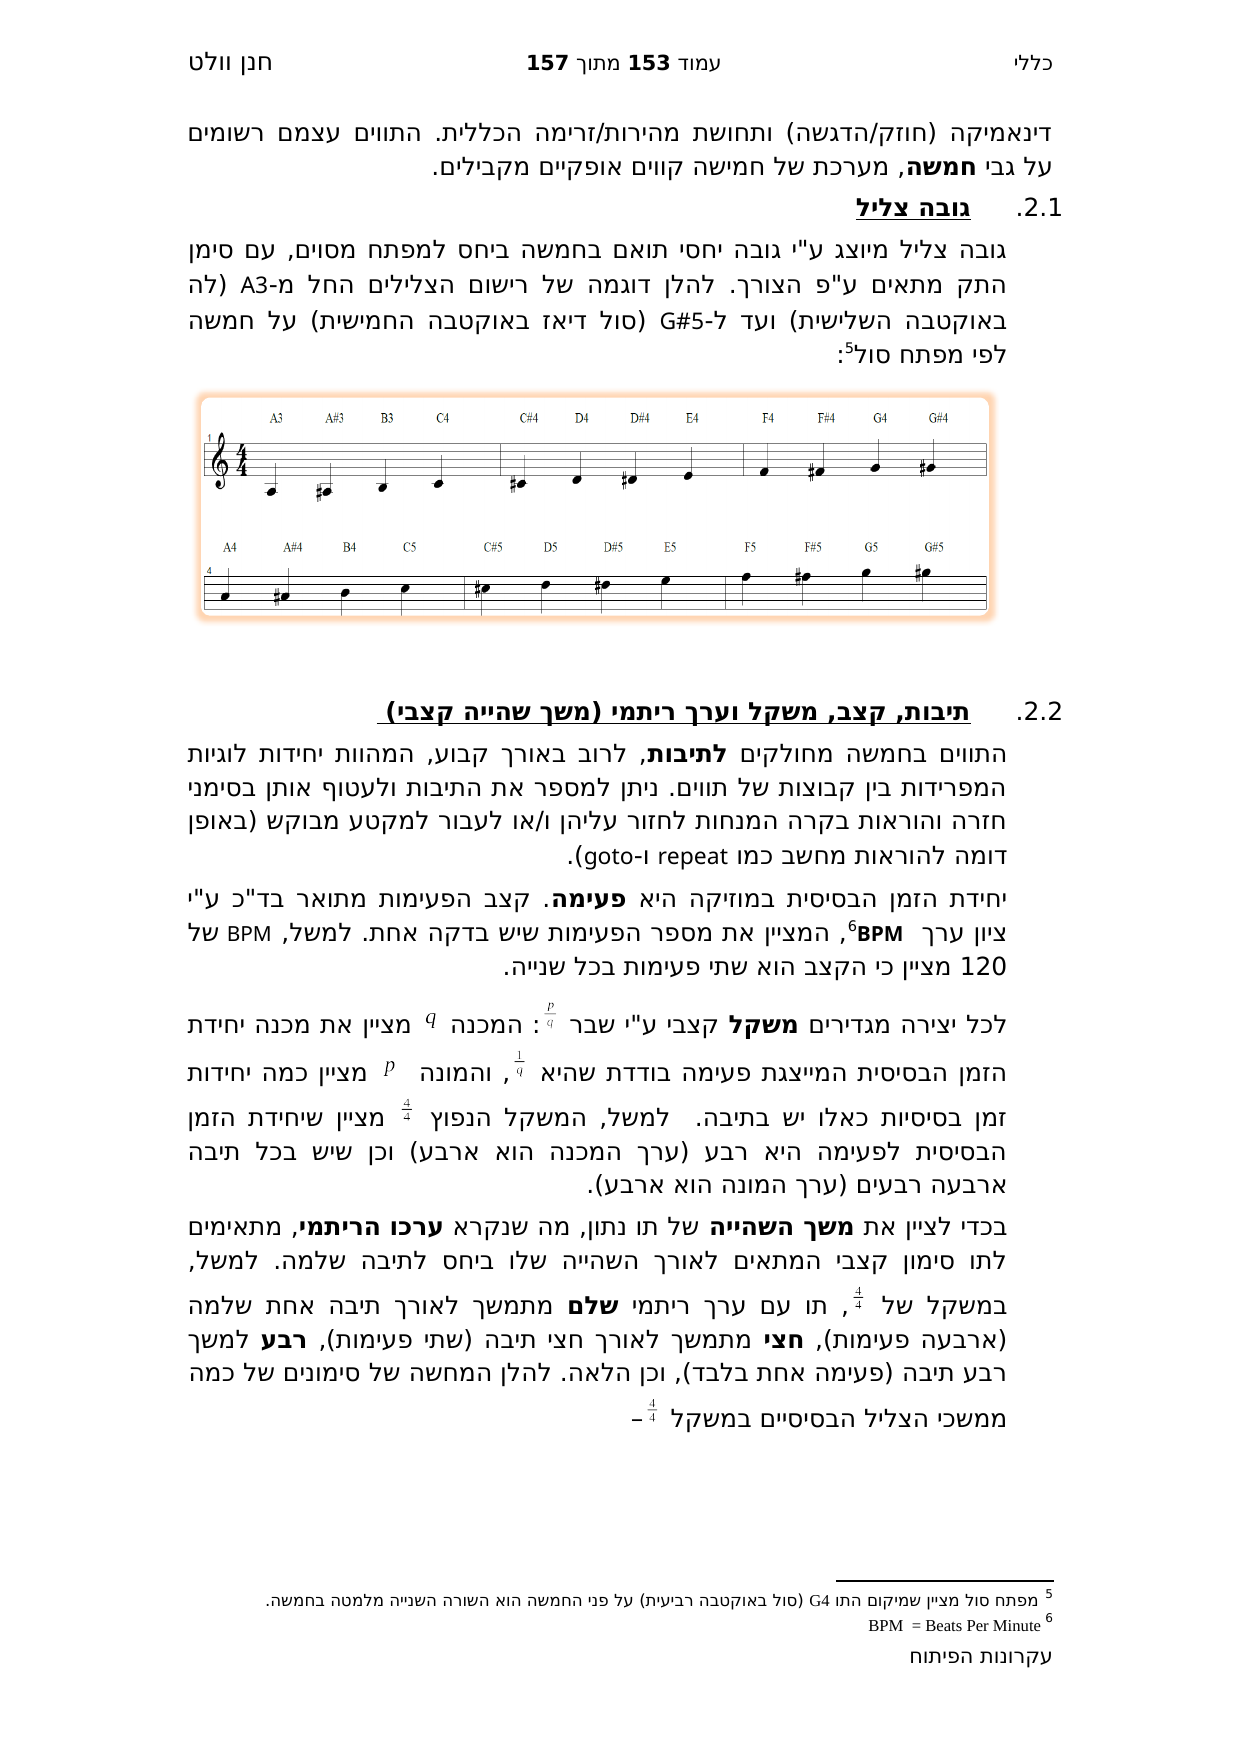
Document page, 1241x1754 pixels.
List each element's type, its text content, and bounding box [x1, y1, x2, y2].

text התווים בחמשה מחולקים לתיבות, לרוב באורך קבוע, המהוות יחידות לוגיות המפרידות בין קבוצות של תווים. ניתן למספר את התיבות ולעטוף אותן בסימני חזרה והוראות בקרה המנחות לחזור עליהן ו/או לעבור למקטע מבוקש (באופן דומה להוראות מחשב כמו repeat ו-goto). [187, 739, 1008, 871]
list גובה צליל [187, 193, 1016, 223]
text גובה צליל מיוצג ע"י גובה יחסי תואם בחמשה ביחס למפתח מסוים, עם סימן התק מתאים ע"פ הצורך. להלן דוגמה של רישום הצלילים החל מ-A3 (לה באוקטבה השלישית) ועד ל-G#5 (סול דיאז באוקטבה החמישית) על חמשה לפי מפתח סול: [187, 235, 1008, 369]
text לכל יצירה מגדירים משקל קצבי ע"י שבר : המכנה מציין את מכנה יחידת הזמן הבסיסית המייצגת פעימה בודדת שהיא , והמונה מציין כמה יחידות זמן בסיסיות כאלו יש בתיבה. למשל, המשקל הנפוץ מציין שיחידת הזמן הבסיסית לפעימה היא רבע (ערך המכנה הוא ארבע) וכן שיש בכל תיבה ארבעה רבעים (ערך המונה הוא ארבע). [187, 993, 1008, 1200]
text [187, 118, 1053, 181]
text יחידת הזמן הבסיסית במוזיקה היא פעימה. קצב הפעימות מתואר בד"כ ע"י ציון ערך BPM, המציין את מספר הפעימות שיש בדקה אחת. למשל, BPM של 120 מציין כי הקצב הוא שתי פעימות בכל שנייה. [187, 884, 1008, 981]
text בכדי לציין את משך השהייה של תו נתון, מה שנקרא ערכו הריתמי, מתאימים לתו סימון קצבי המתאים לאורך השהייה שלו ביחס לתיבה שלמה. למשל, במשקל של , תו עם ערך ריתמי שלם מתמשך לאורך תיבה אחת שלמה (ארבעה פעימות), חצי מתמשך לאורך חצי תיבה (שתי פעימות), רבע למשך רבע תיבה (פעימה אחת בלבד), וכן הלאה. להלן המחשה של סימונים של כמה ממשכי הצליל הבסיסיים במשקל – [187, 1212, 1008, 1433]
list תיבות, קצב, משקל וערך ריתמי (משך שהייה קצבי) [187, 698, 1016, 727]
